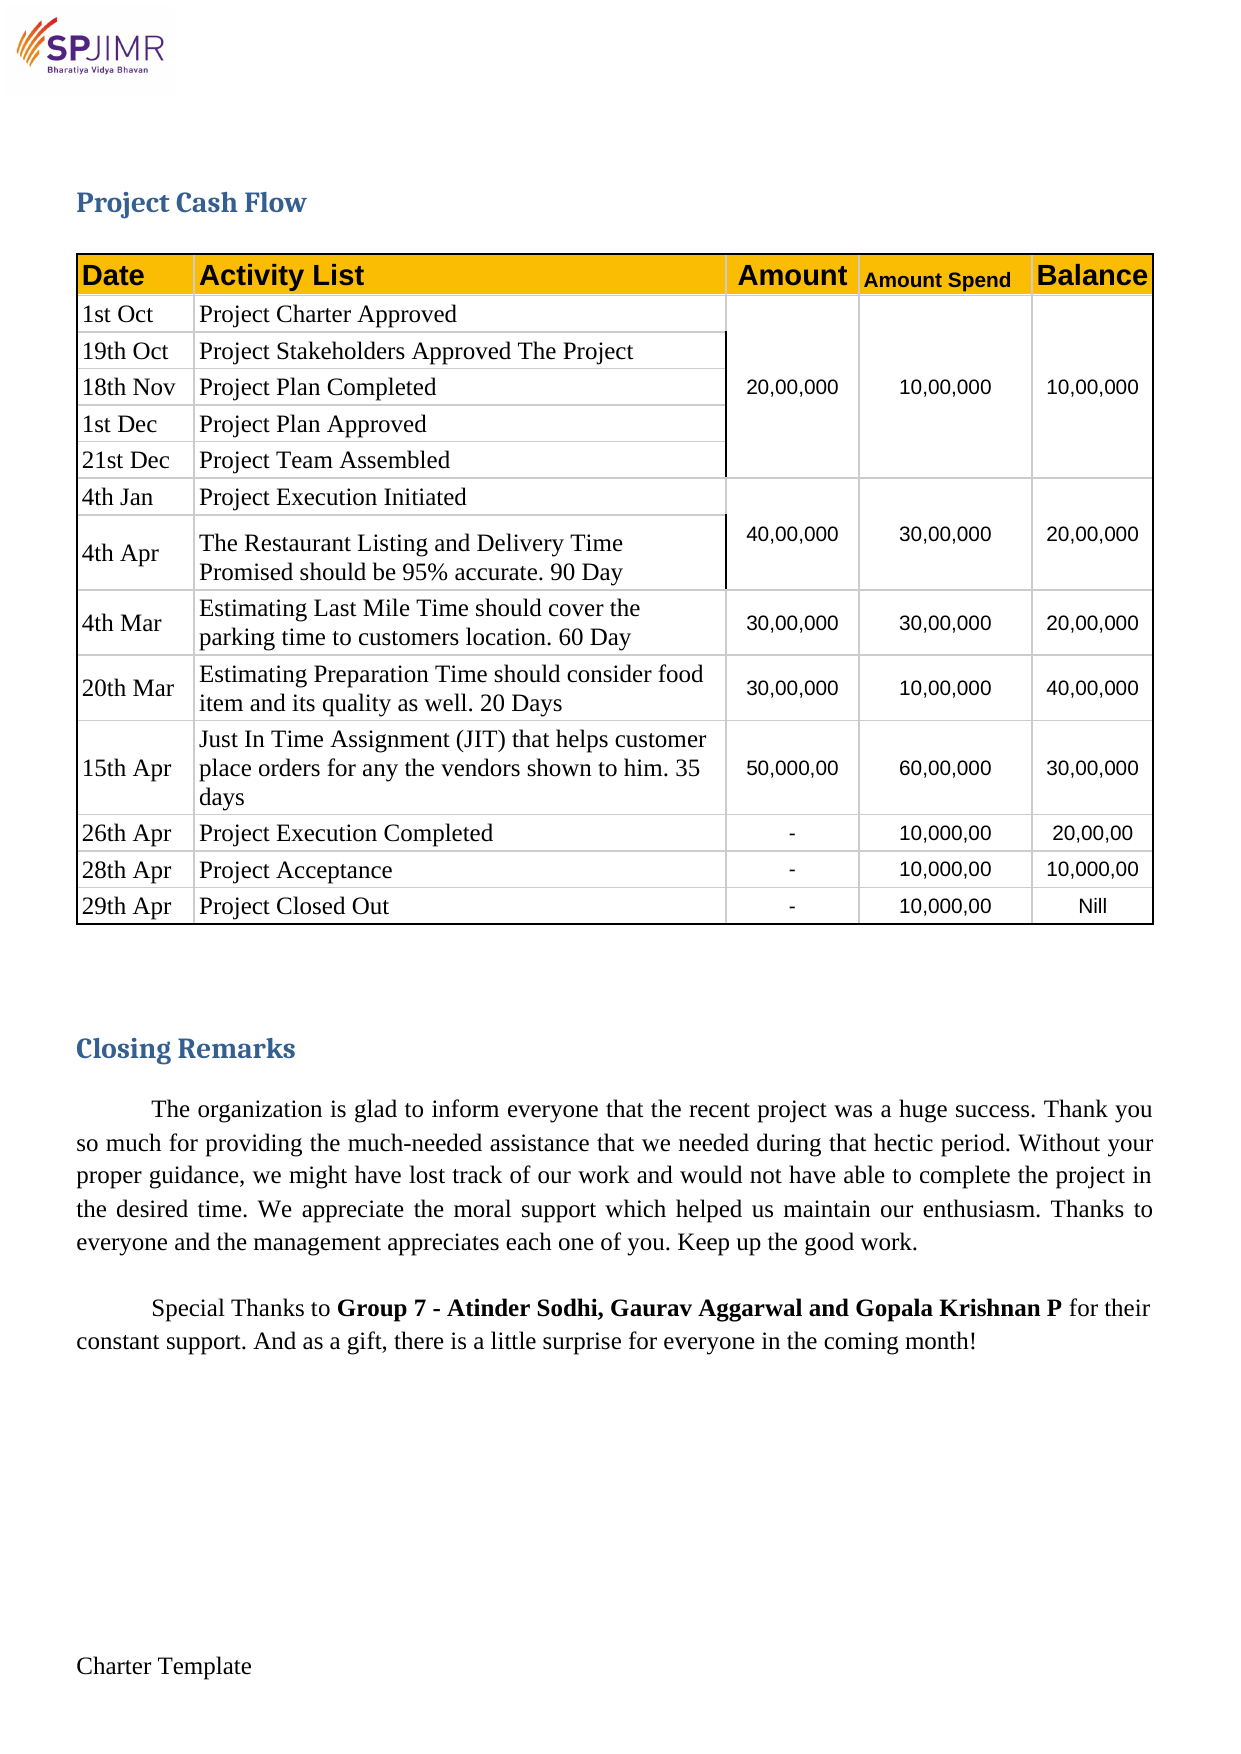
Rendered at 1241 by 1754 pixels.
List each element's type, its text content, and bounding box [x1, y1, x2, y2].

table_cell 10,000,00 [860, 888, 1031, 923]
table_cell The Restaurant Listing and Delivery Time Promised should be 95% accurate. 90 Day [195, 516, 725, 589]
table_cell 10,00,000 [1033, 296, 1152, 477]
table_cell 1st Dec [78, 406, 193, 441]
table_cell 29th Apr [78, 888, 193, 923]
text Special Thanks to Group 7 - Atinder Sodhi, Gaurav Aggarwal and Gopala Krishnan P for their constant support. And as a gift, there is a little surprise for everyone in the coming month! [76, 1293, 1154, 1354]
subtitle Project Cash Flow [76, 186, 1154, 219]
table_cell 21st Dec [78, 442, 193, 477]
table_cell 10,000,00 [860, 815, 1031, 850]
table_cell 28th Apr [78, 852, 193, 887]
table_cell Project Execution Completed [195, 815, 725, 850]
table_cell 10,000,00 [860, 852, 1031, 887]
table_cell 4th Jan [78, 479, 193, 514]
table_cell 15th Apr [78, 721, 193, 813]
table_cell 40,00,000 [727, 479, 858, 589]
table_cell 30,00,000 [1033, 721, 1152, 813]
table_cell Estimating Preparation Time should consider food item and its quality as well. 20 Days [195, 656, 725, 719]
table_cell Project Stakeholders Approved The Project [195, 333, 725, 368]
table_cell 60,00,000 [860, 721, 1031, 813]
table_cell - [727, 815, 858, 850]
table_cell Project Charter Approved [195, 296, 725, 331]
table_cell 20th Mar [78, 656, 193, 719]
table_cell 20,00,000 [1033, 591, 1152, 654]
table_cell 10,00,000 [860, 296, 1031, 477]
table_cell 40,00,000 [1033, 656, 1152, 719]
table_header Balance [1033, 255, 1152, 294]
table_cell 30,00,000 [727, 591, 858, 654]
table_cell 4th Mar [78, 591, 193, 654]
table_cell 10,00,000 [860, 656, 1031, 719]
text The organization is glad to inform everyone that the recent project was a huge success. Thank you so much for providing the much-needed assistance that we needed during that hectic period. Without your proper guidance, we might have lost track of our work and would not have able to complete the project in the desired time. We appreciate the moral support which helped us maintain our enthusiasm. Thanks to everyone and the management appreciates each one of you. Keep up the good work. [76, 1094, 1154, 1255]
table_cell 1st Oct [78, 296, 193, 331]
table_cell - [727, 888, 858, 923]
table_cell Project Closed Out [195, 888, 725, 923]
table_cell 30,00,000 [727, 656, 858, 719]
table_cell Project Plan Completed [195, 369, 725, 404]
table_cell 50,000,00 [727, 721, 858, 813]
table_cell Project Execution Initiated [195, 479, 725, 514]
table_cell - [727, 852, 858, 887]
table_cell 30,00,000 [860, 591, 1031, 654]
table_cell 4th Apr [78, 516, 193, 589]
table_cell Nill [1033, 888, 1152, 923]
table_header Amount [727, 255, 858, 294]
table_cell 20,00,000 [1033, 479, 1152, 589]
table_cell Estimating Last Mile Time should cover the parking time to customers location. 60 Day [195, 591, 725, 654]
table_cell 20,00,000 [727, 296, 858, 477]
table_cell 26th Apr [78, 815, 193, 850]
table_cell 18th Nov [78, 369, 193, 404]
table_cell 30,00,000 [860, 479, 1031, 589]
table_cell Project Acceptance [195, 852, 725, 887]
table_header Date [78, 255, 193, 294]
table_cell Just In Time Assignment (JIT) that helps customer place orders for any the vendors shown to him. 35 days [195, 721, 725, 813]
subtitle Closing Remarks [76, 1032, 1154, 1066]
table_cell 10,000,00 [1033, 852, 1152, 887]
table_cell Project Plan Approved [195, 406, 725, 441]
table_cell 20,00,00 [1033, 815, 1152, 850]
table_header Amount Spend [860, 255, 1031, 294]
table_header Activity List [195, 255, 725, 294]
table_cell Project Team Assembled [195, 442, 725, 477]
table_cell 19th Oct [78, 333, 193, 368]
picture [20, 4, 158, 98]
